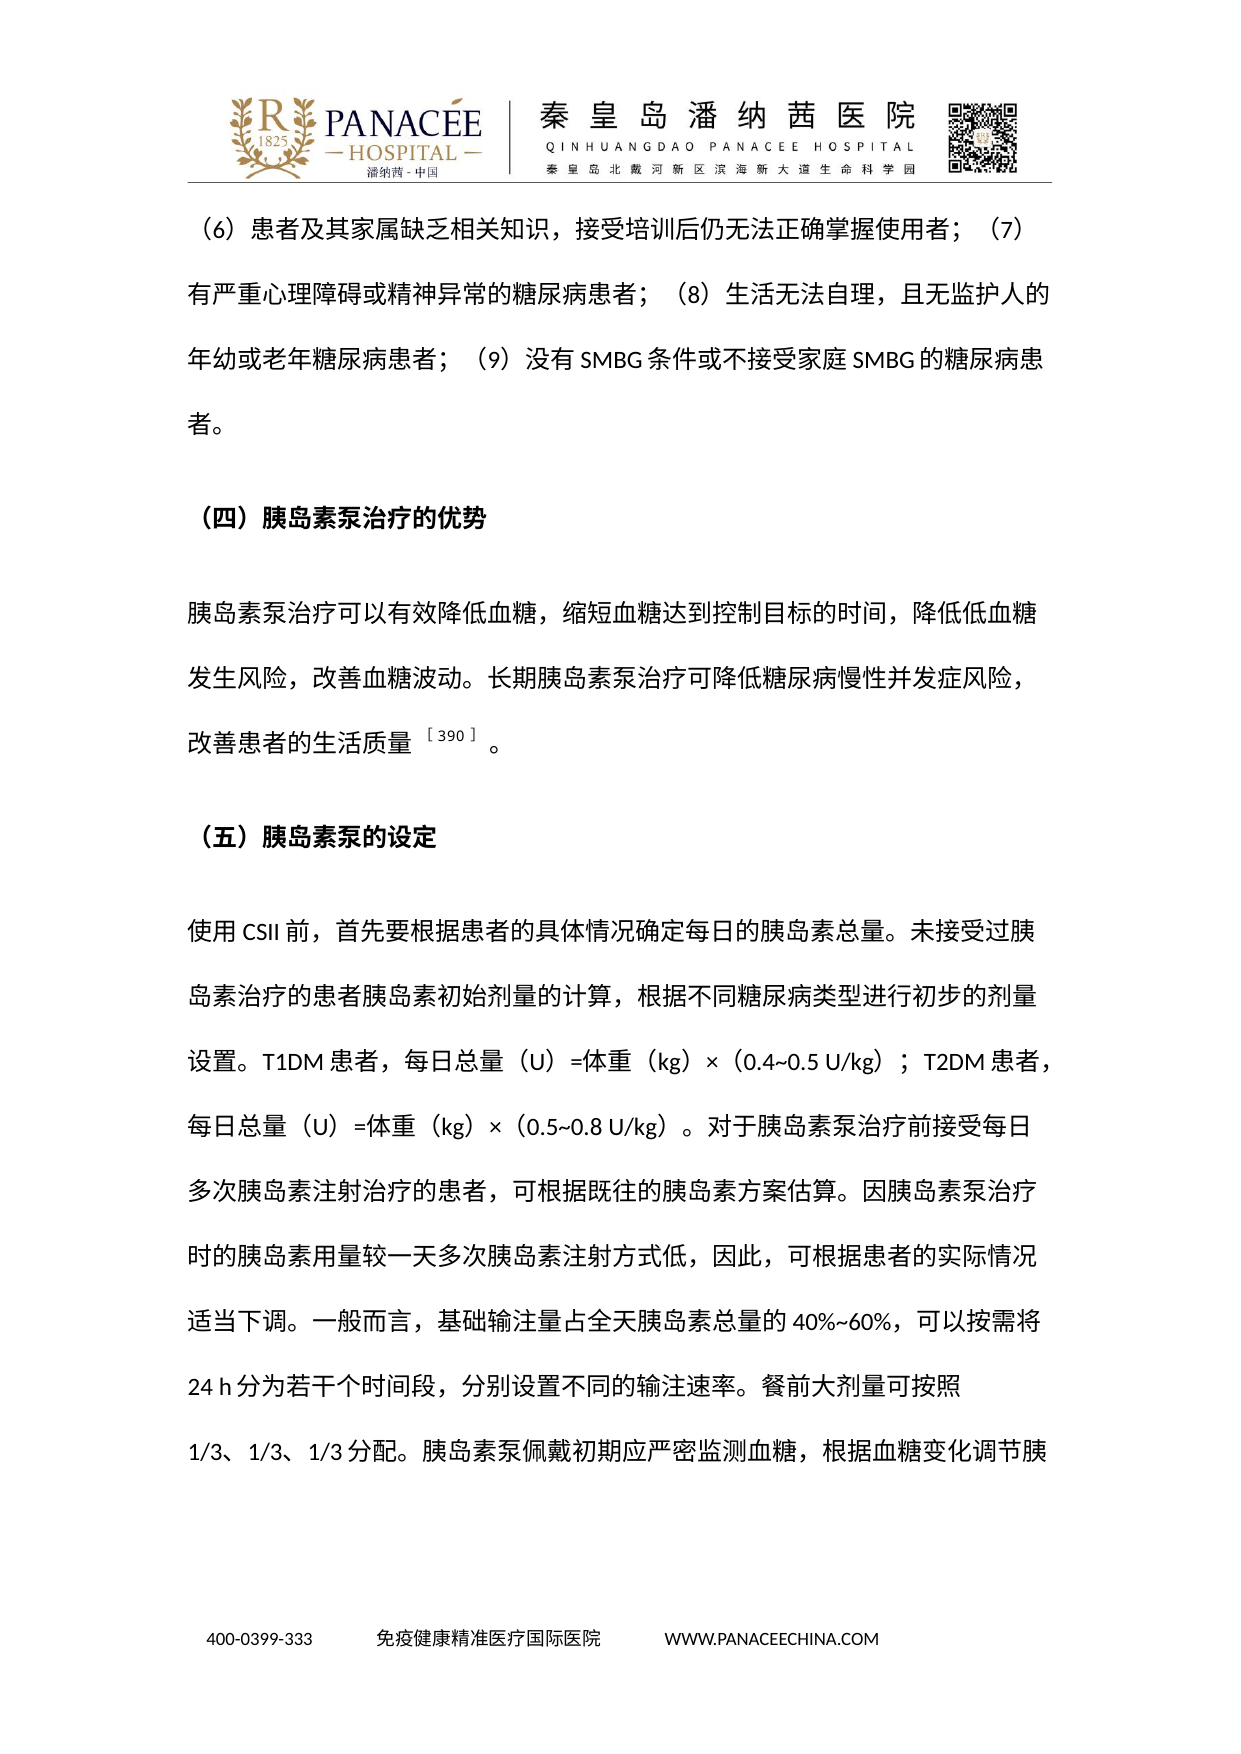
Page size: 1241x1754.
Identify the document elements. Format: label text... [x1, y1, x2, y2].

picture [187, 90, 1053, 183]
text （五）胰岛素泵的设定 [187, 803, 1053, 868]
text （四）胰岛素泵治疗的优势 [187, 484, 1053, 549]
text 胰岛素泵治疗可以有效降低血糖，缩短血糖达到控制目标的时间，降低低血糖发生风险，改善血糖波动。长期胰岛素泵治疗可降低糖尿病慢性并发症风险，改善患者的生活质量 ［ 390 ］ 。 [187, 579, 1053, 774]
